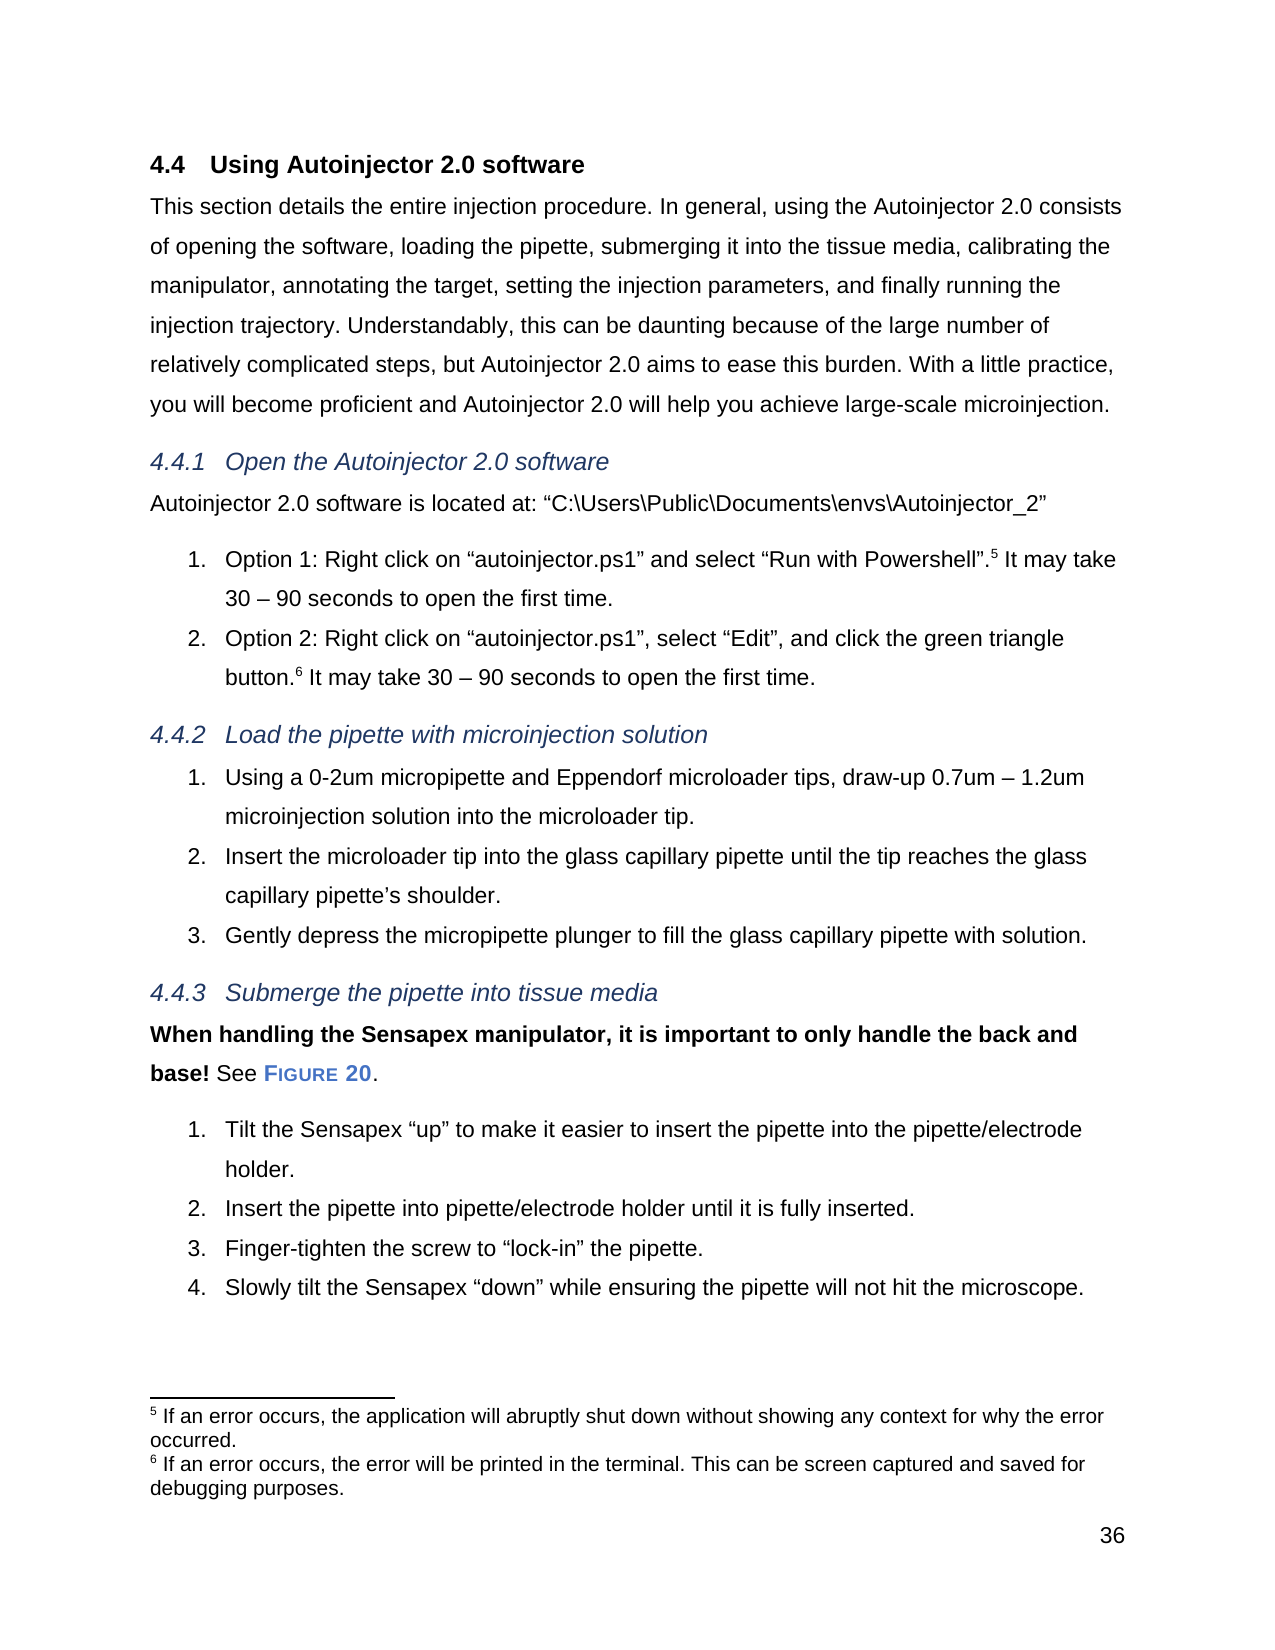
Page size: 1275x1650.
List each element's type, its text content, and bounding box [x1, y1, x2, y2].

text Finger-tighten the screw to “lock-in” the pipette. [187, 1235, 1125, 1261]
subtitle Submerge the pipette into tissue media [150, 978, 1125, 1006]
list Option 1: Right click on “autoinjector.ps1” and select “Run with Powershell”. It may take 30 – 90 seconds to open the first time. [187, 546, 1125, 612]
subtitle Using Autoinjector 2.0 software [150, 150, 1125, 179]
subtitle Load the pipette with microinjection solution [150, 721, 1125, 749]
text Slowly tilt the Sensapex “down” while ensuring the pipette will not hit the microscope. [187, 1274, 1125, 1301]
list Gently depress the micropipette plunger to fill the glass capillary pipette with solution. [187, 922, 1125, 948]
list Using a 0-2um micropipette and Eppendorf microloader tips, draw-up 0.7um – 1.2um microinjection solution into the microloader tip. [187, 764, 1125, 829]
text When handling the Sensapex manipulator, it is important to only handle the back and base! See Figure 20. [150, 1021, 1125, 1087]
list Insert the microloader tip into the glass capillary pipette until the tip reaches the glass capillary pipette’s shoulder. [187, 843, 1125, 908]
list Option 2: Right click on “autoinjector.ps1”, select “Edit”, and click the green triangle button. It may take 30 – 90 seconds to open the first time. [187, 625, 1125, 691]
text Insert the pipette into pipette/electrode holder until it is fully inserted. [187, 1195, 1125, 1222]
text Autoinjector 2.0 software is located at: “C:\Users\Public\Documents\envs\Autoinjector_2” [150, 490, 1125, 516]
subtitle Open the Autoinjector 2.0 software [150, 447, 1125, 475]
text This section details the entire injection procedure. In general, using the Autoinjector 2.0 consists of opening the software, loading the pipette, submerging it into the tissue media, calibrating the manipulator, annotating the target, setting the injection parameters, and finally running the injection trajectory. Understandably, this can be daunting because of the large number of relatively complicated steps, but Autoinjector 2.0 aims to ease this burden. With a little practice, you will become proficient and Autoinjector 2.0 will help you achieve large-scale microinjection. [150, 193, 1125, 417]
list Tilt the Sensapex “up” to make it easier to insert the pipette into the pipette/electrode holder. [187, 1116, 1125, 1182]
